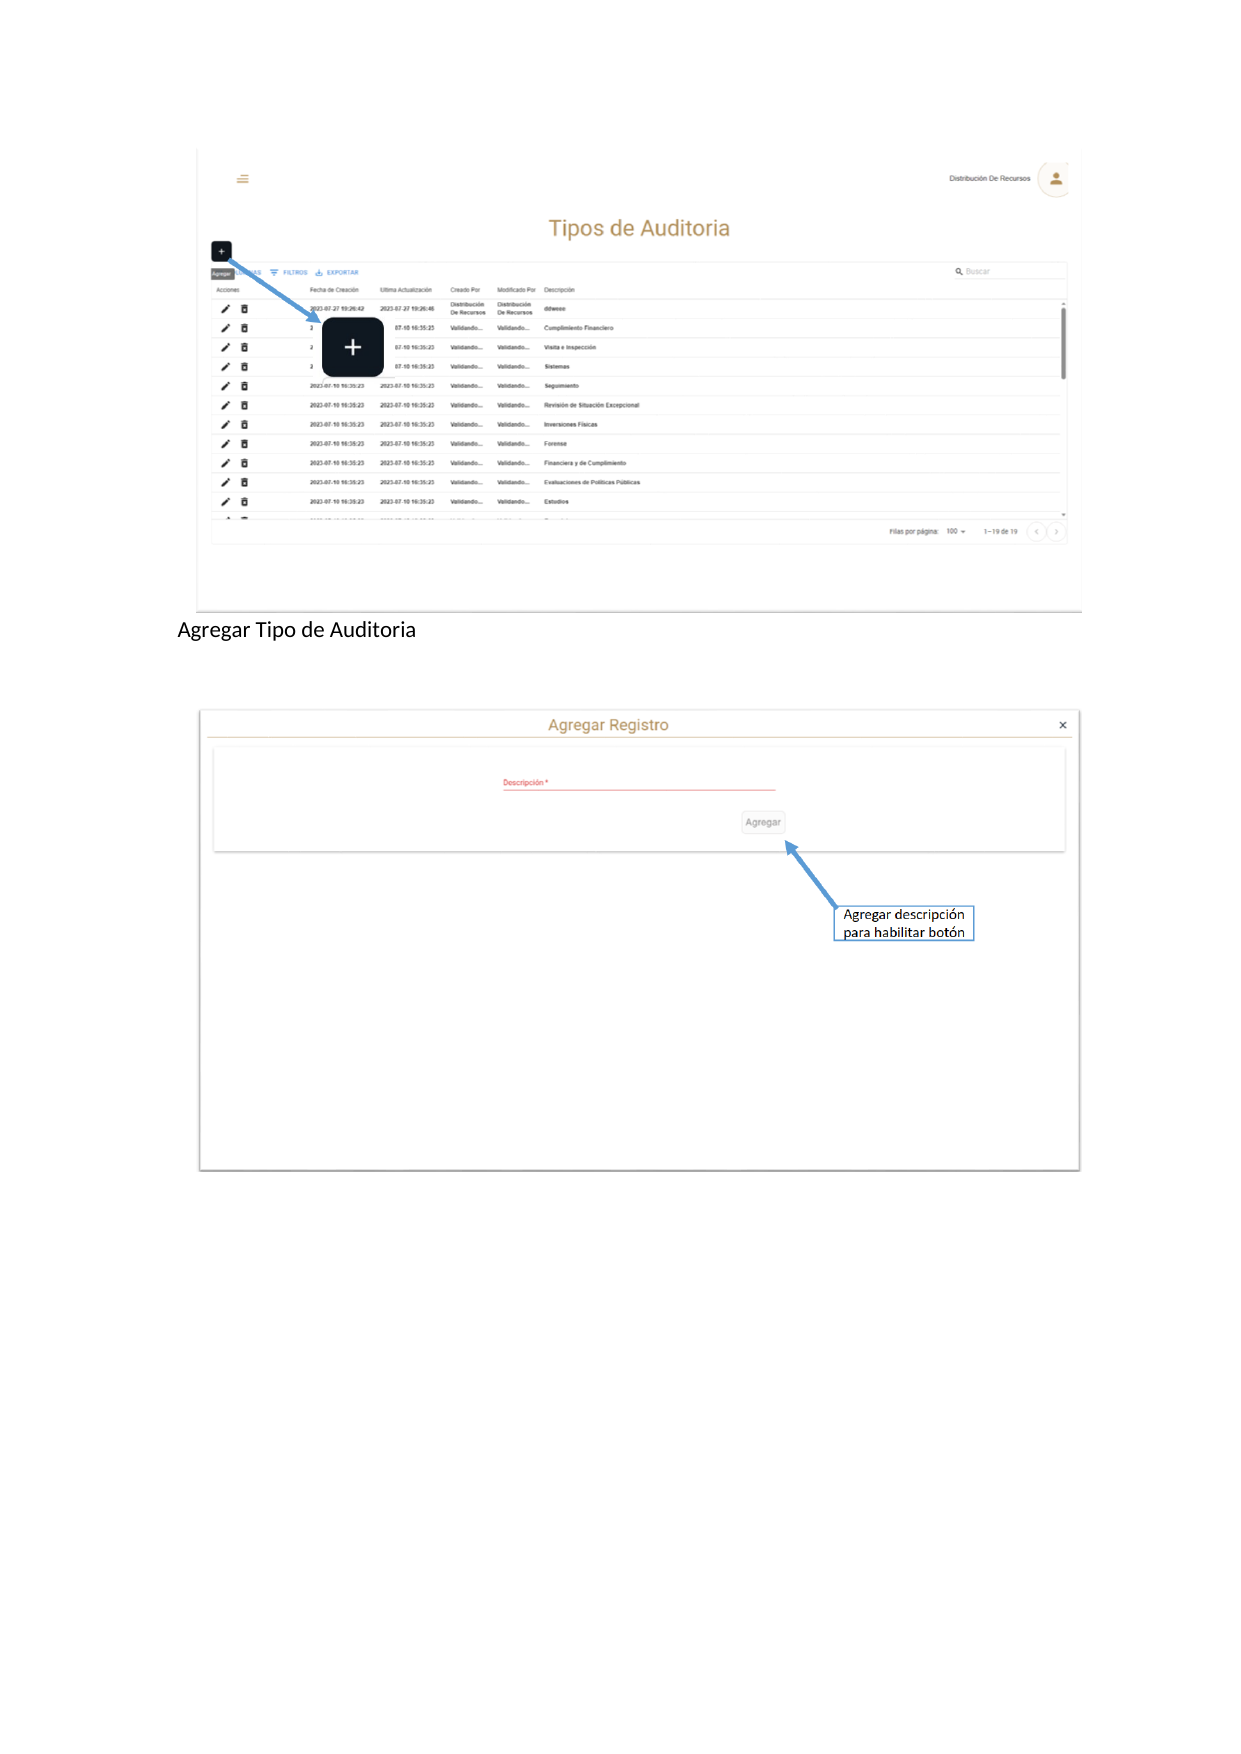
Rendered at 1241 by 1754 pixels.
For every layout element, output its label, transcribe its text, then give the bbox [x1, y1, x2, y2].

text Agregar Tipo de Auditoria [177, 148, 1063, 643]
